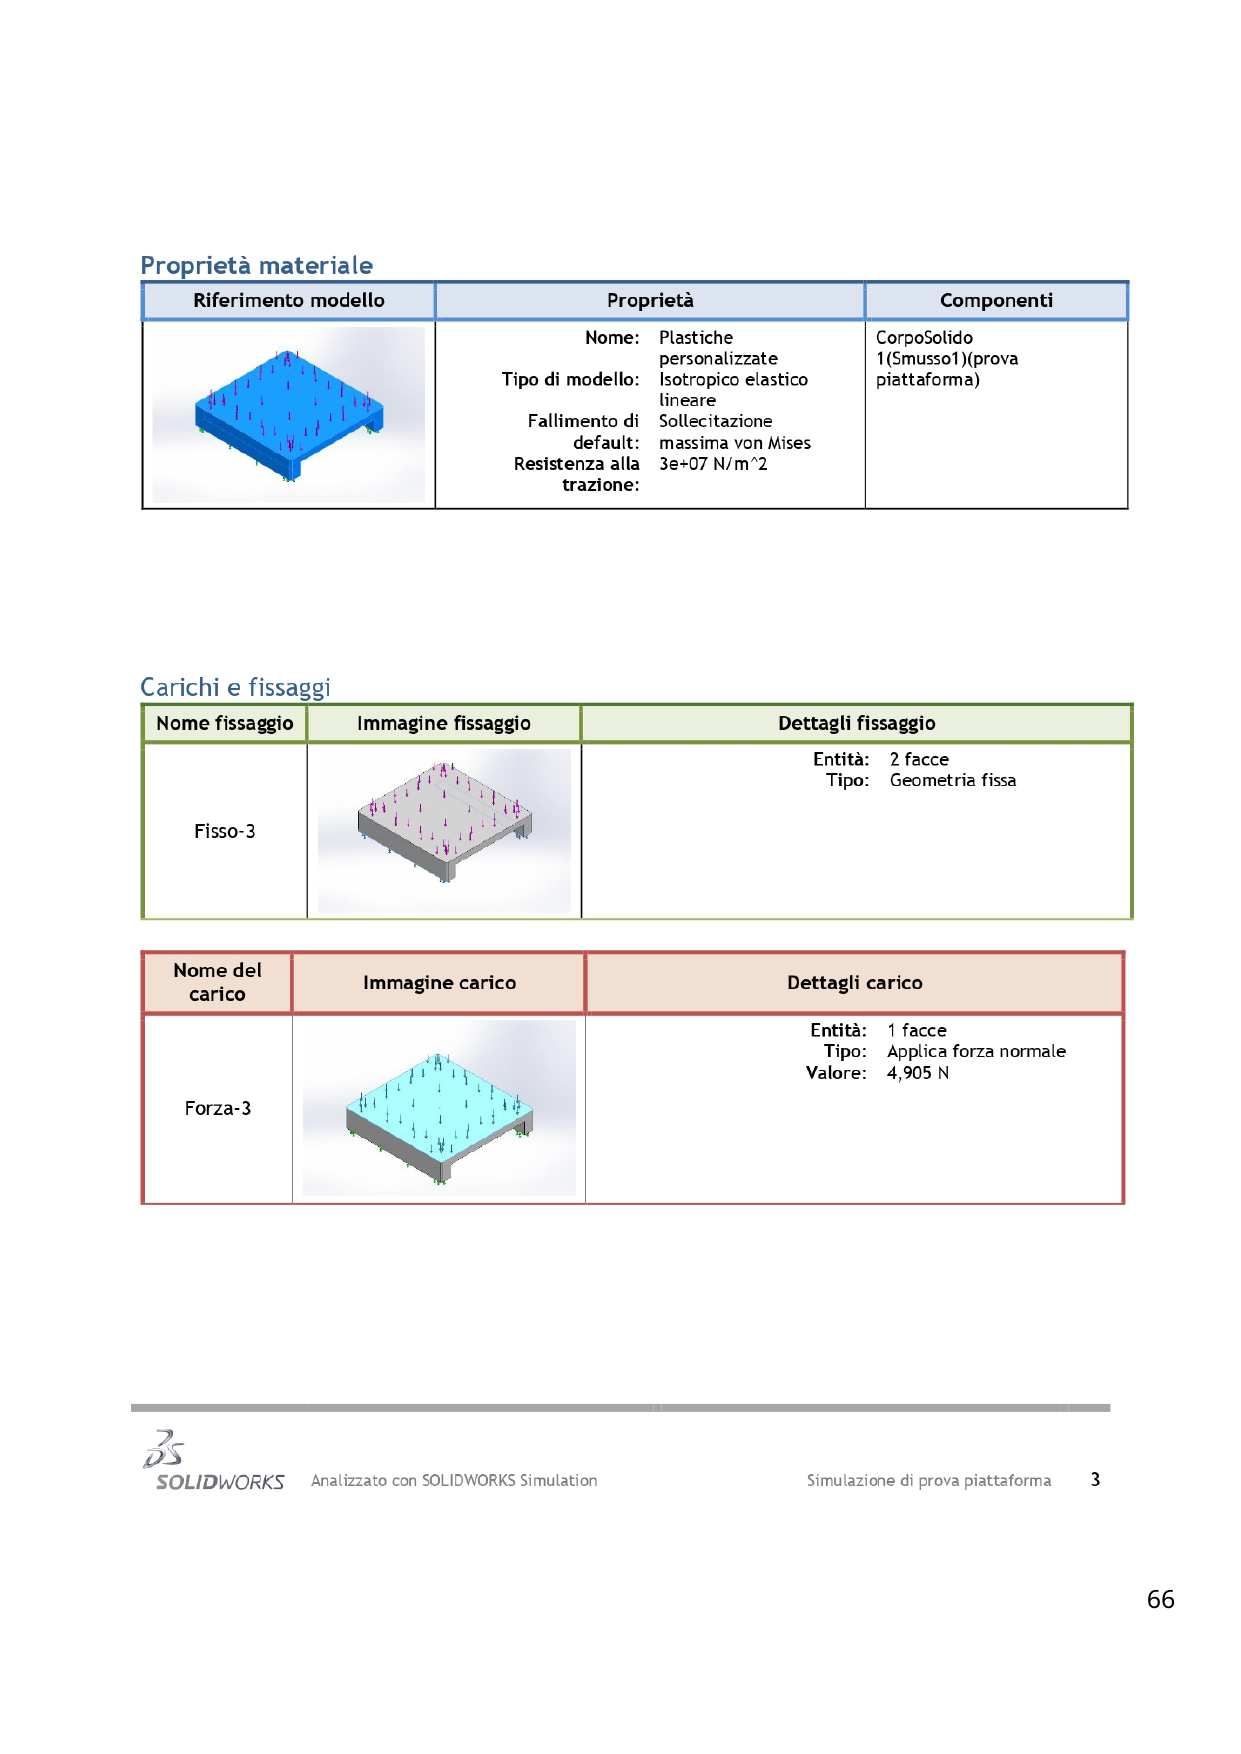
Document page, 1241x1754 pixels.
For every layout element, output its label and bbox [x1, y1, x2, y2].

picture [65, 142, 1175, 1579]
